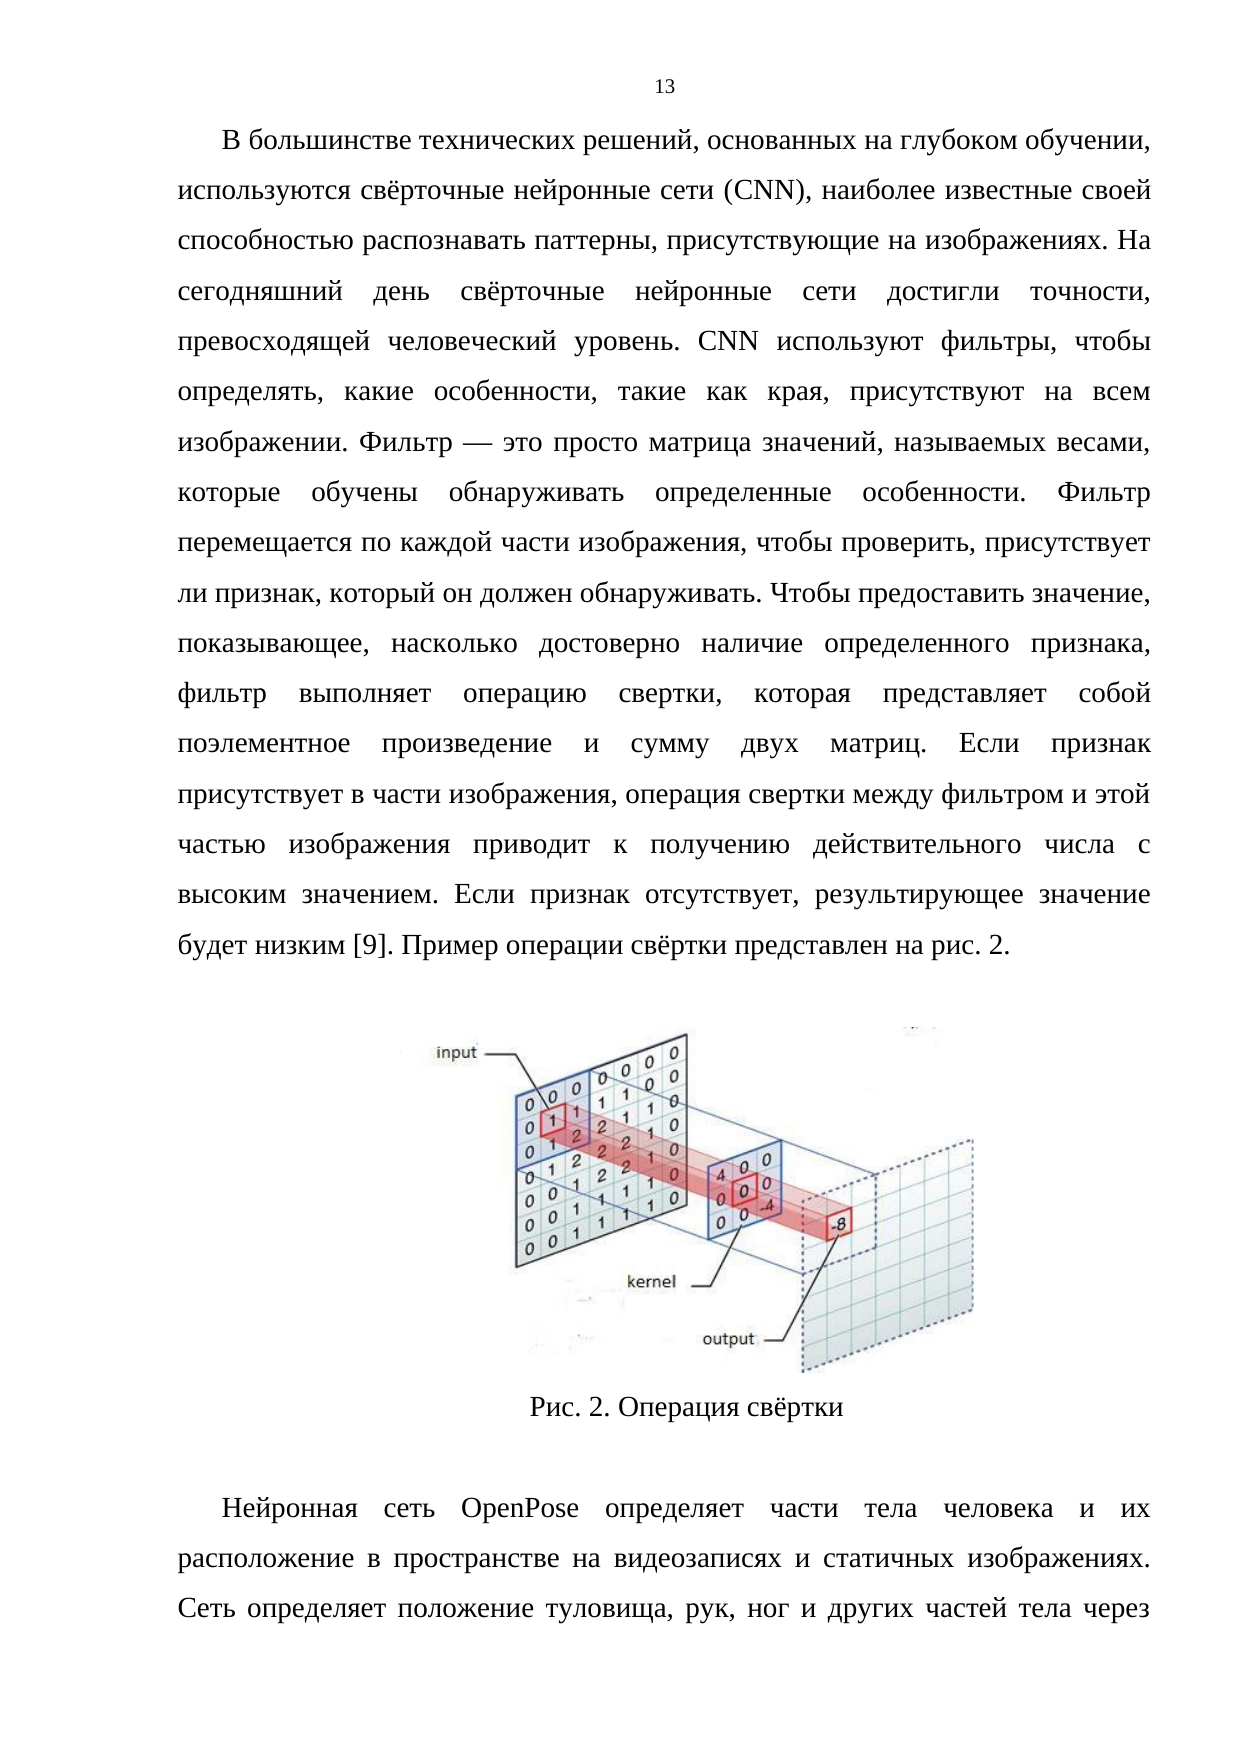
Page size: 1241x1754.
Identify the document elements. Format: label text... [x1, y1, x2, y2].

text Рис. 2. Операция свёртки [177, 1389, 1152, 1423]
text В большинстве технических решений, основанных на глубоком обучении, используются свёрточные нейронные сети (CNN), наиболее известные своей способностью распознавать паттерны, присутствующие на изображениях. На сегодняшний день свёрточные нейронные сети достигли точности, превосходящей человеческий уровень. CNN используют фильтры, чтобы определять, какие особенности, такие как края, присутствуют на всем изображении. Фильтр — это просто матрица значений, называемых весами, которые обучены обнаруживать определенные особенности. Фильтр перемещается по каждой части изображения, чтобы проверить, присутствует ли признак, который он должен обнаруживать. Чтобы предоставить значение, показывающее, насколько достоверно наличие определенного признака, фильтр выполняет операцию свертки, которая представляет собой поэлементное произведение и сумму двух матриц. Если признак присутствует в части изображения, операция свертки между фильтром и этой частью изображения приводит к получению действительного числа с высоким значением. Если признак отсутствует, результирующее значение будет низким [9]. Пример операции свёртки представлен на рис. 2. [177, 122, 1152, 960]
picture [400, 1027, 974, 1373]
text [177, 1490, 1152, 1624]
